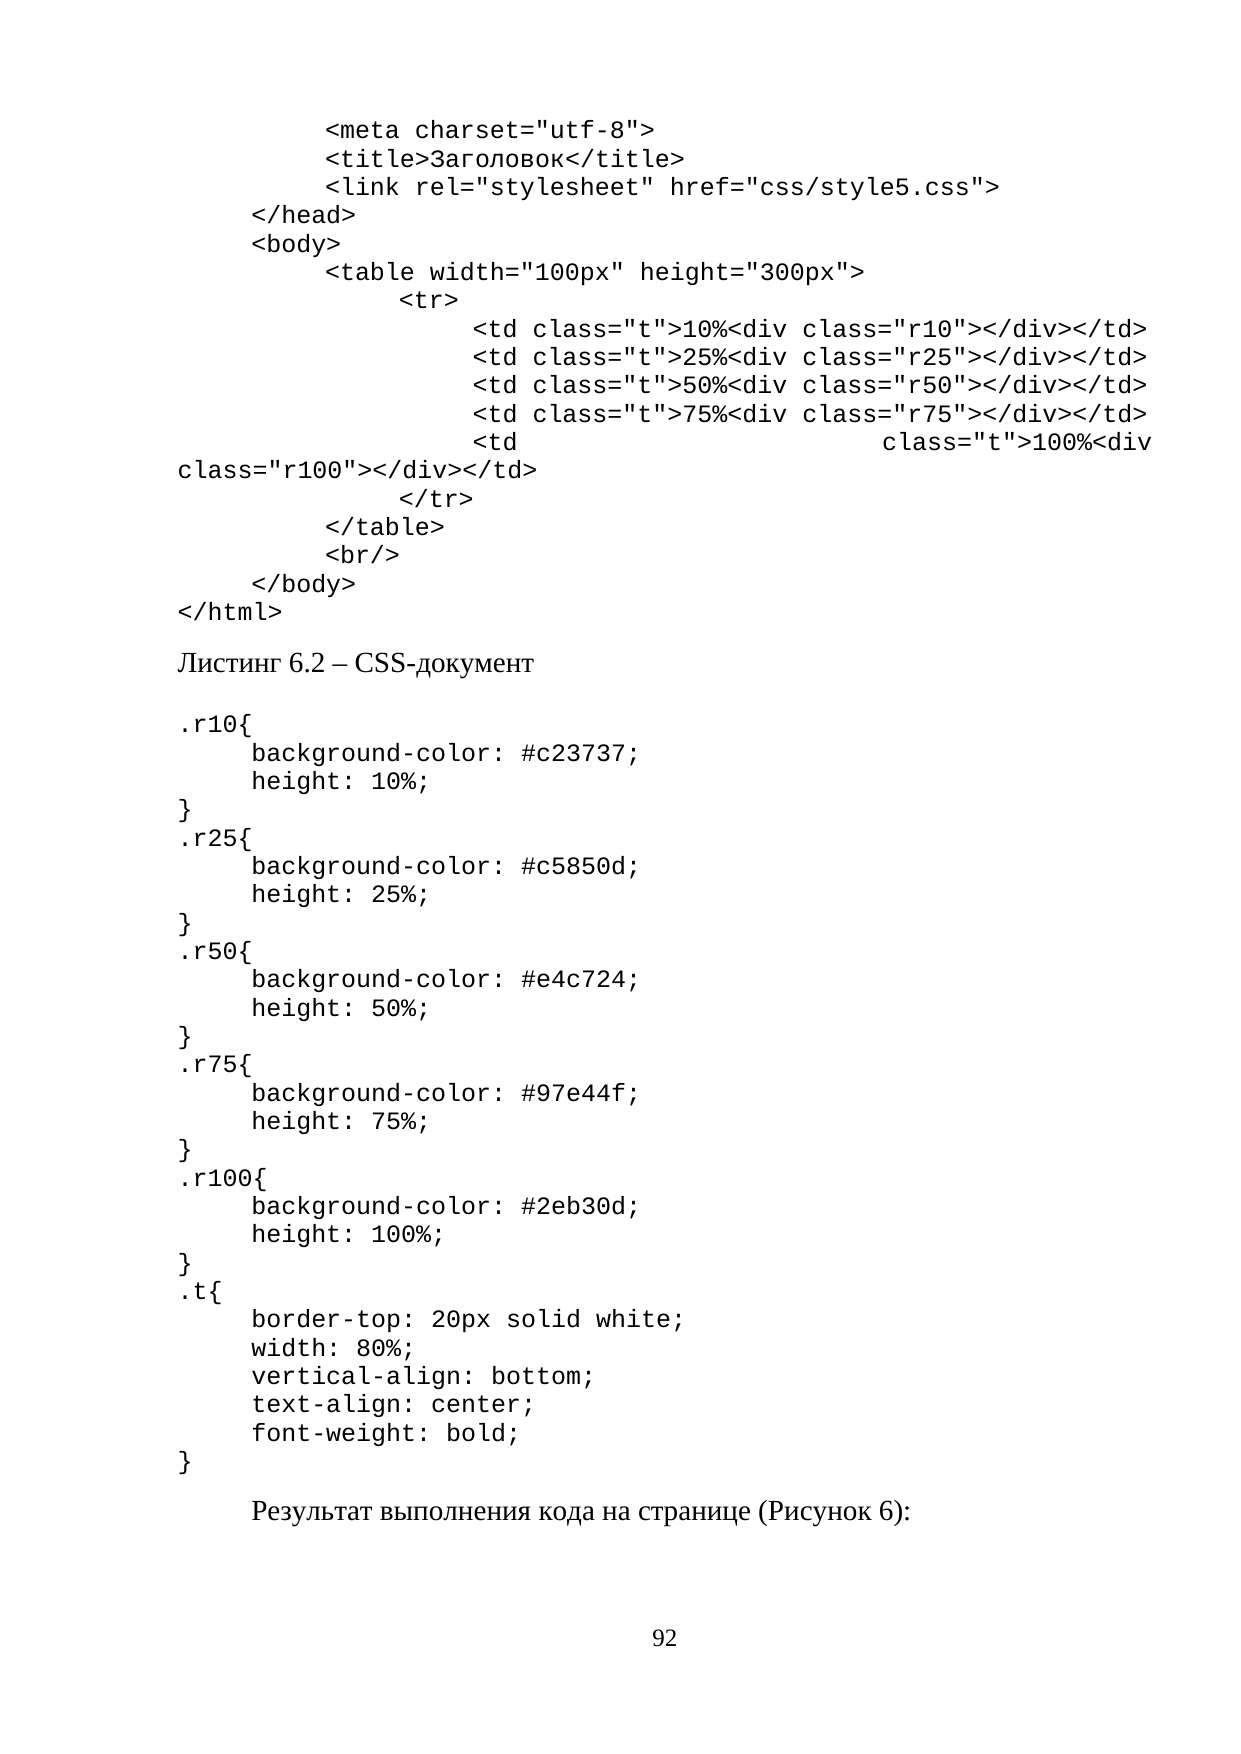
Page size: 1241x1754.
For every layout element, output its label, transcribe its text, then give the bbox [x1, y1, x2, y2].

text .r25{ [177, 825, 1152, 853]
text Результат выполнения кода на странице (Рисунок 6): [177, 1493, 1152, 1527]
text background-color: #2eb30d; [177, 1193, 1152, 1222]
text background-color: #e4c724; [177, 967, 1152, 995]
text <br/> [177, 543, 1152, 571]
text border-top: 20px solid white; [177, 1307, 1152, 1335]
text Листинг 6.2 – CSS-документ [177, 645, 1152, 678]
text } [177, 910, 1152, 938]
text height: 50%; [177, 995, 1152, 1023]
text </body> [177, 571, 1152, 600]
text text-align: center; [177, 1392, 1152, 1420]
text .r100{ [177, 1165, 1152, 1193]
text <body> [177, 231, 1152, 260]
text <td class="t">75%<div class="r75"></div></td> [177, 401, 1152, 430]
text <td class="t">25%<div class="r25"></div></td> [177, 345, 1152, 373]
text .t{ [177, 1278, 1152, 1307]
text <table width="100px" height="300px"> [177, 260, 1152, 288]
text </head> [177, 203, 1152, 231]
text font-weight: bold; [177, 1420, 1152, 1448]
text .r50{ [177, 938, 1152, 967]
text } [177, 1023, 1152, 1052]
text <td class="t">50%<div class="r50"></div></td> [177, 373, 1152, 401]
text <meta charset="utf-8"> [177, 118, 1152, 146]
text } [177, 1250, 1152, 1278]
text background-color: #c5850d; [177, 853, 1152, 882]
text </tr> [177, 486, 1152, 515]
text } [177, 1137, 1152, 1165]
text width: 80%; [177, 1335, 1152, 1363]
text height: 25%; [177, 882, 1152, 910]
text <tr> [177, 288, 1152, 316]
text </html> [177, 600, 1152, 628]
text .r75{ [177, 1052, 1152, 1080]
text height: 100%; [177, 1222, 1152, 1250]
text background-color: #c23737; [177, 740, 1152, 768]
text <td class="t">100%<div class="r100"></div></td> [177, 430, 1152, 486]
text </table> [177, 515, 1152, 543]
text background-color: #97e44f; [177, 1080, 1152, 1108]
text .r10{ [177, 712, 1152, 740]
text } [177, 797, 1152, 825]
text height: 10%; [177, 768, 1152, 797]
text <link rel="stylesheet" href="css/style5.css"> [177, 175, 1152, 203]
text vertical-align: bottom; [177, 1363, 1152, 1392]
text } [177, 1448, 1152, 1477]
text height: 75%; [177, 1108, 1152, 1137]
text <td class="t">10%<div class="r10"></div></td> [177, 316, 1152, 345]
text <title>Заголовок</title> [177, 146, 1152, 175]
